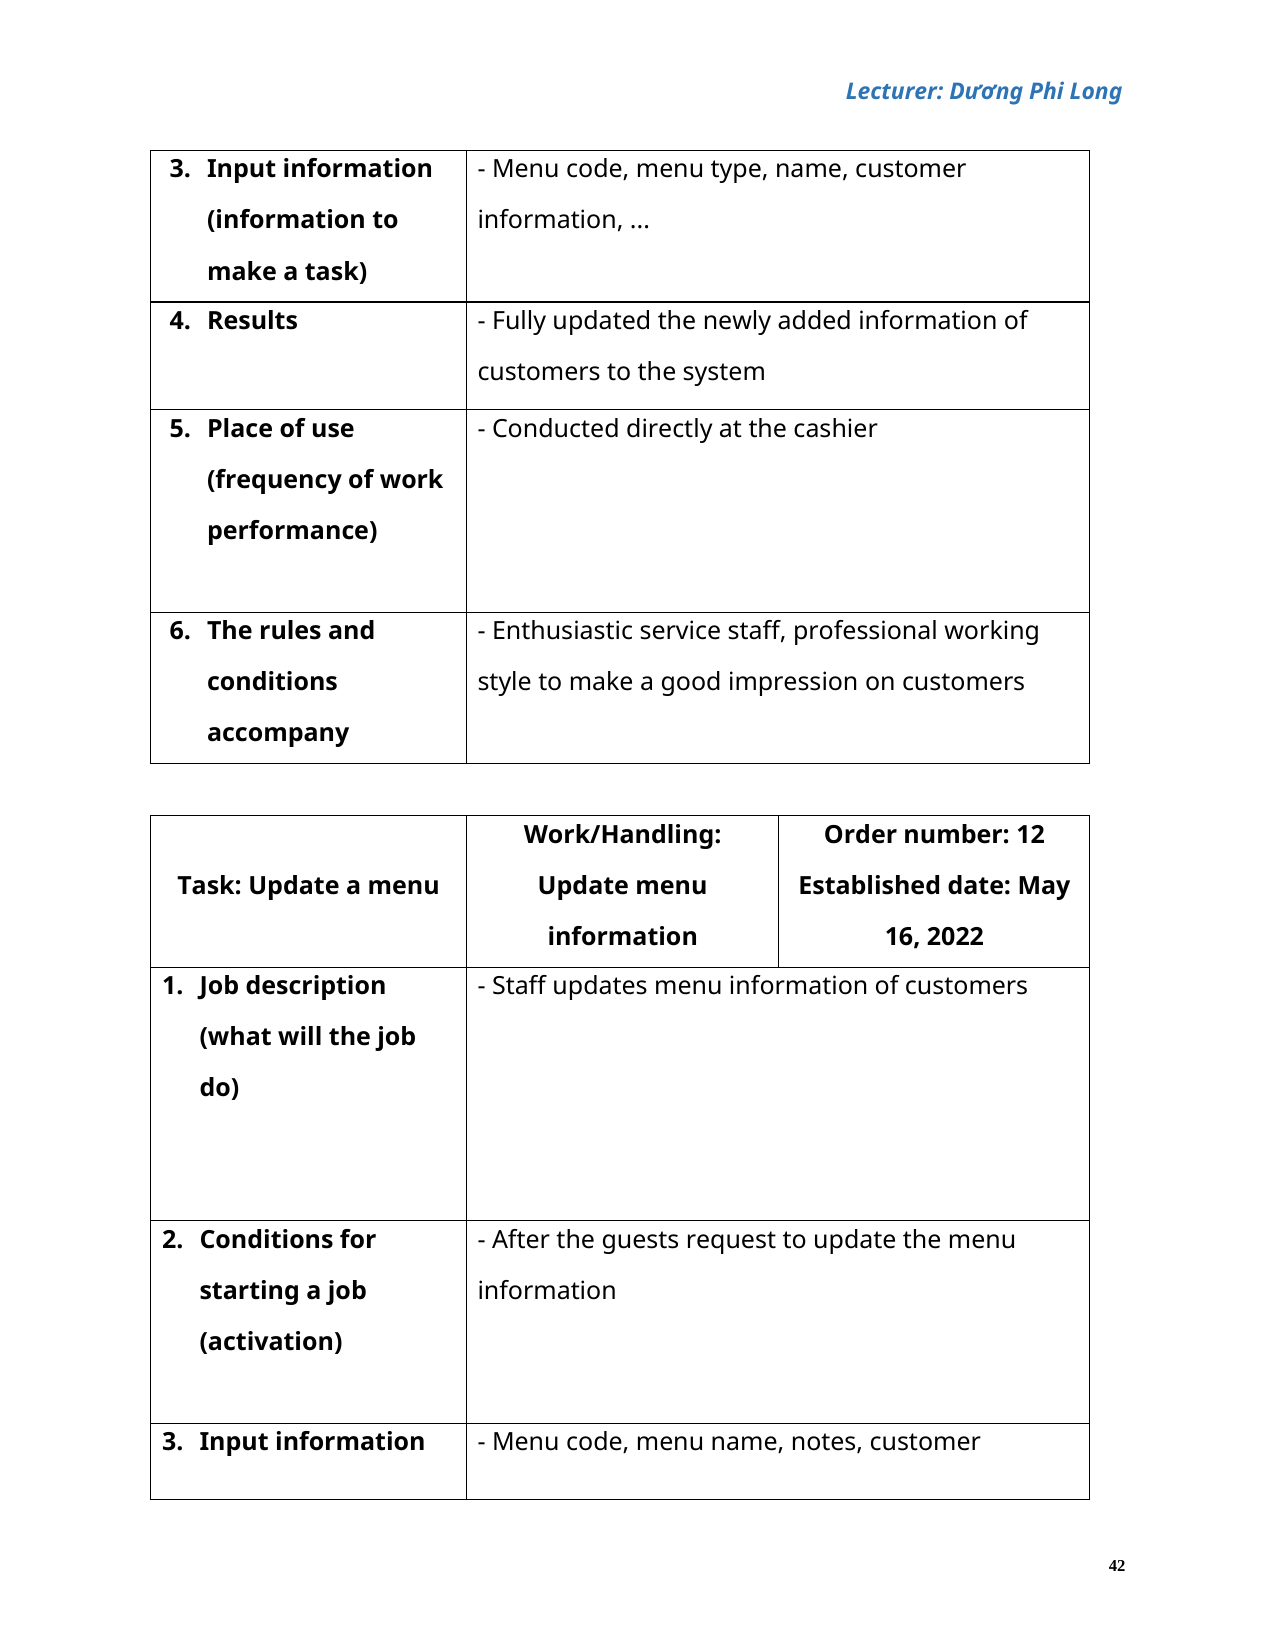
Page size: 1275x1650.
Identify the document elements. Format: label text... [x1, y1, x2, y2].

table_cell The rules and conditions accompany [151, 613, 466, 763]
table_cell Place of use (frequency of work performance) [151, 410, 466, 612]
table_cell Results [151, 303, 466, 409]
table_cell Job description (what will the job do) [151, 968, 466, 1220]
table_cell - Enthusiastic service staff, professional working style to make a good impression on customers [467, 613, 1089, 763]
table_cell - Conducted directly at the cashier [467, 410, 1089, 612]
table_cell Input information (information to make a task) [151, 151, 466, 301]
table_cell Conditions for starting a job (activation) [151, 1221, 466, 1423]
table_cell - After the guests request to update the menu information [467, 1221, 1089, 1423]
table_cell - Fully updated the newly added information of customers to the system [467, 303, 1089, 409]
table_cell - Menu code, menu type, name, customer information, ... [467, 151, 1089, 301]
table_header Work/Handling: Update menu information [467, 816, 778, 967]
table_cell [151, 1424, 466, 1499]
table_cell - Staff updates menu information of customers [467, 968, 1089, 1220]
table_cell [467, 1424, 1089, 1499]
table_header Order number: 12 Established date: May 16, 2022 [779, 816, 1089, 967]
table_header Task: Update a menu [151, 816, 466, 967]
